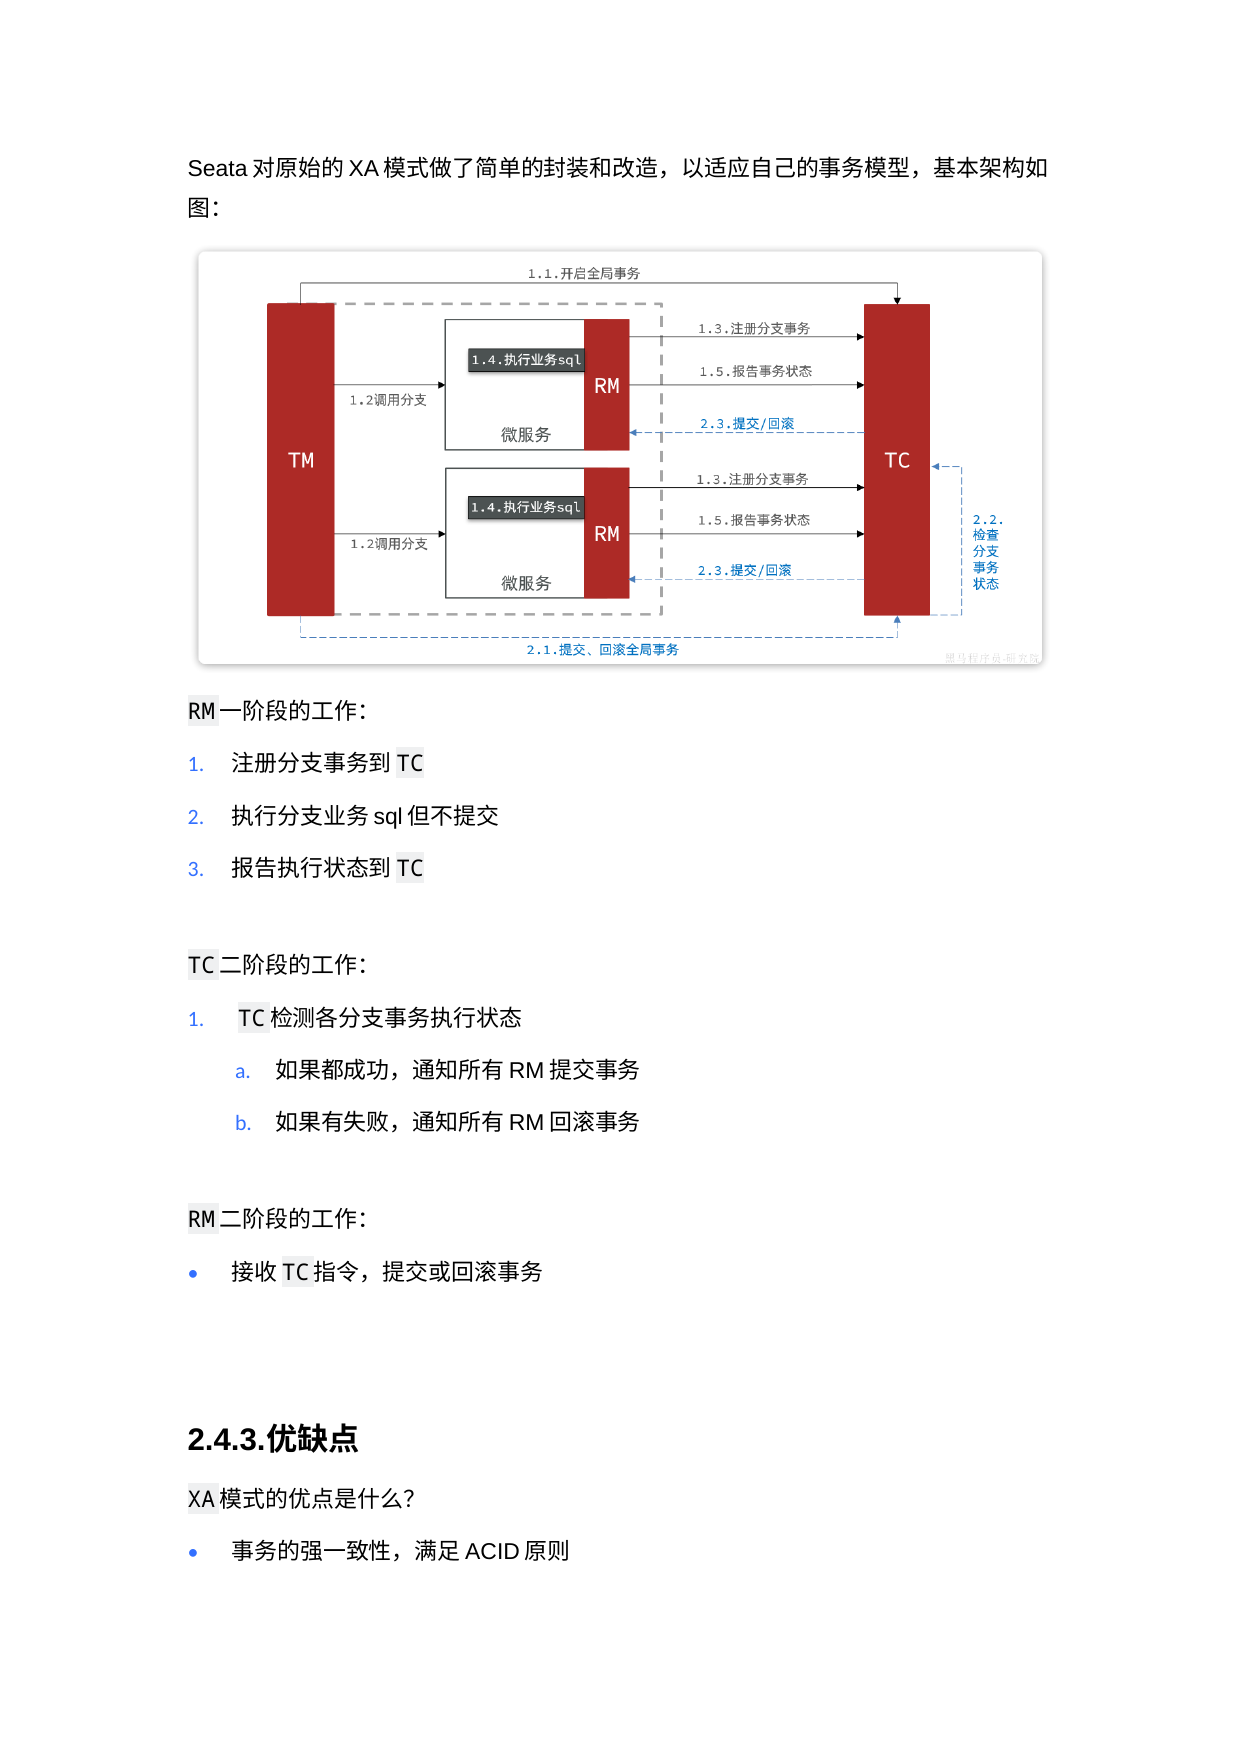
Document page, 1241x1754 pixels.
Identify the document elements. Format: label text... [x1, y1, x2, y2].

list TC检测各分支事务执行状态 [187, 999, 1053, 1033]
text XA模式的优点是什么？ [187, 1480, 1053, 1514]
text RM一阶段的工作： [187, 693, 1053, 726]
picture [188, 242, 1052, 675]
text RM二阶段的工作： [187, 1201, 1053, 1234]
list 注册分支事务到TC [187, 745, 1053, 778]
list 事务的强一致性，满足ACID原则 [187, 1533, 1053, 1566]
list 报告执行状态到TC [187, 850, 1053, 883]
text 2.4.3.优缺点 [187, 1414, 1053, 1459]
list 接收TC指令，提交或回滚事务 [187, 1253, 1053, 1287]
list 如果有失败，通知所有RM回滚事务 [235, 1104, 1053, 1137]
list 执行分支业务sql但不提交 [187, 798, 1053, 831]
list 如果都成功，通知所有RM提交事务 [235, 1052, 1053, 1085]
text TC二阶段的工作： [187, 947, 1053, 980]
text Seata对原始的XA模式做了简单的封装和改造，以适应自己的事务模型，基本架构如图： [187, 150, 1053, 223]
